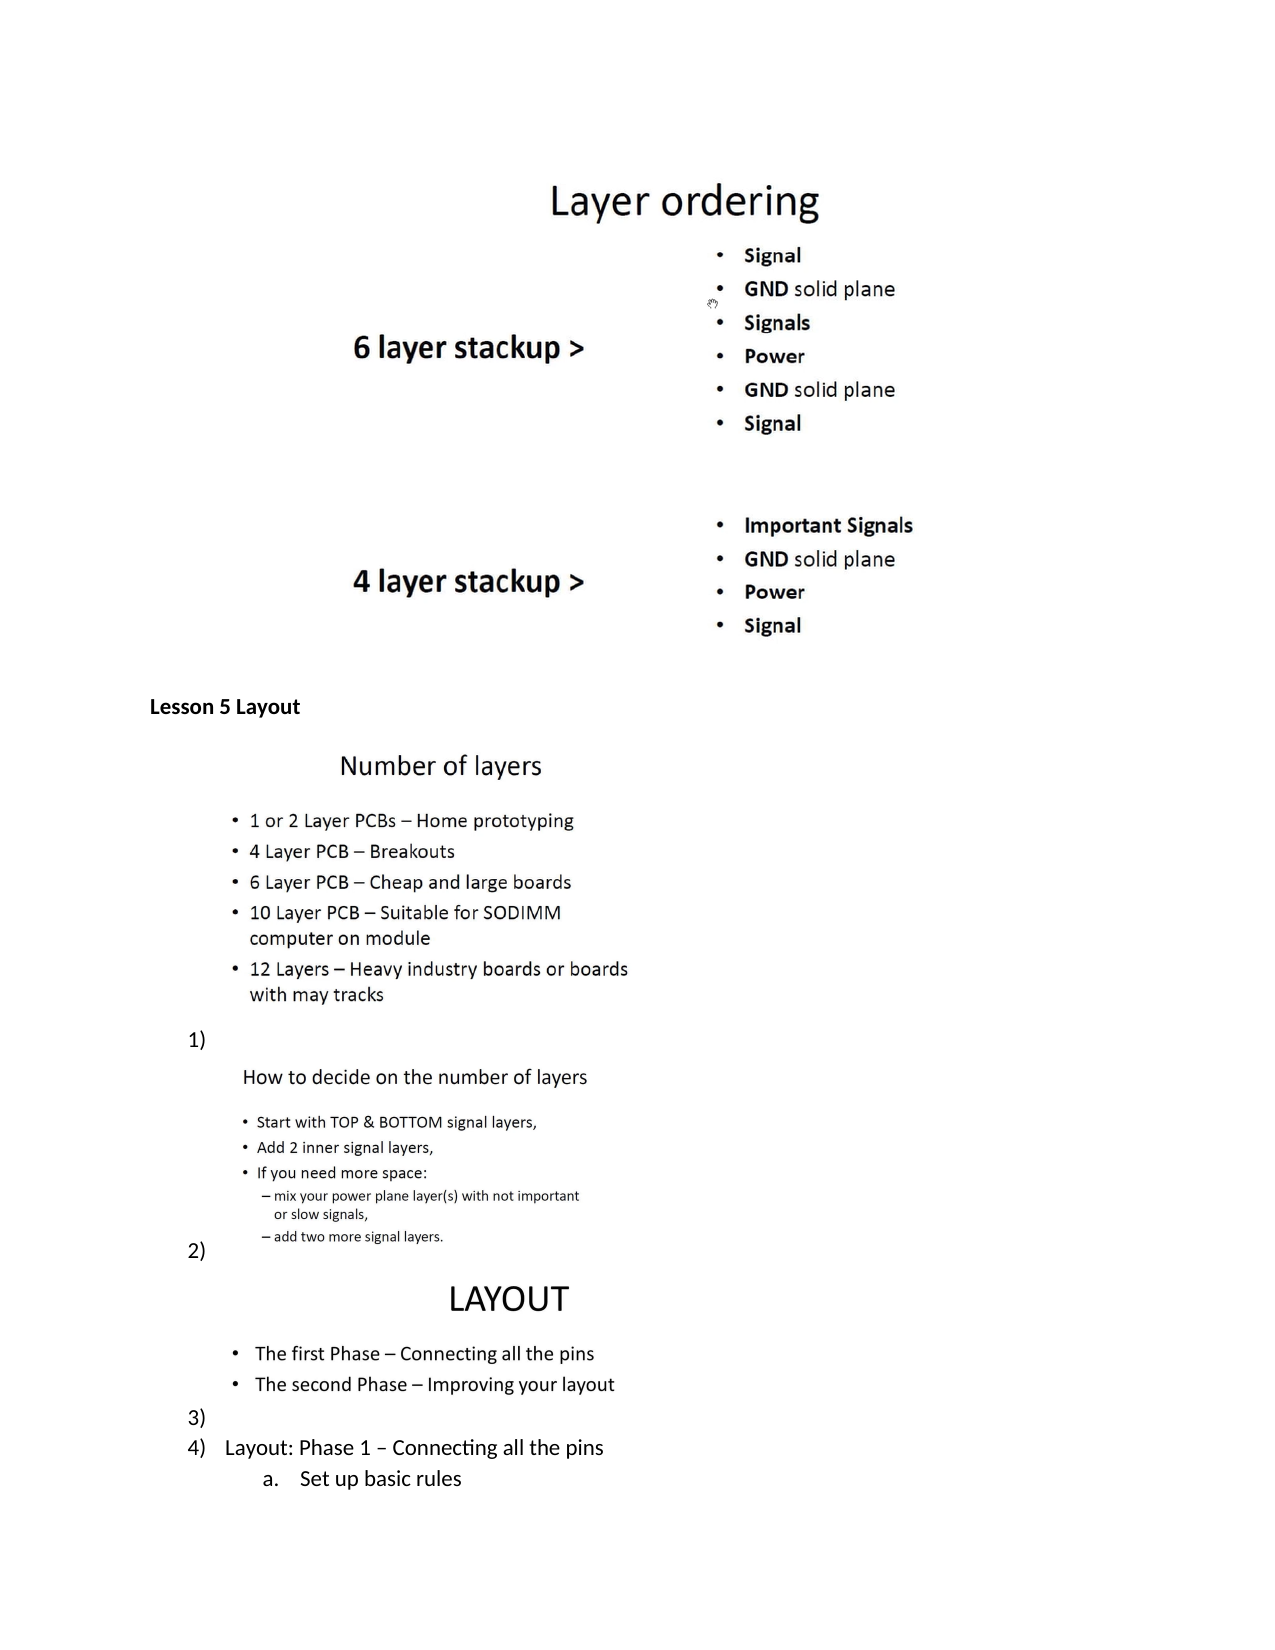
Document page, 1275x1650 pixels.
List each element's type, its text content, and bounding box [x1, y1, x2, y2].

picture [299, 150, 976, 674]
list Layout: Phase 1 – Connecting all the pins [187, 1433, 1125, 1462]
picture [225, 1055, 613, 1259]
picture [225, 1266, 653, 1426]
picture [225, 739, 643, 1048]
list Set up basic rules [262, 1464, 1125, 1492]
text Lesson 5 Layout [150, 692, 1125, 720]
